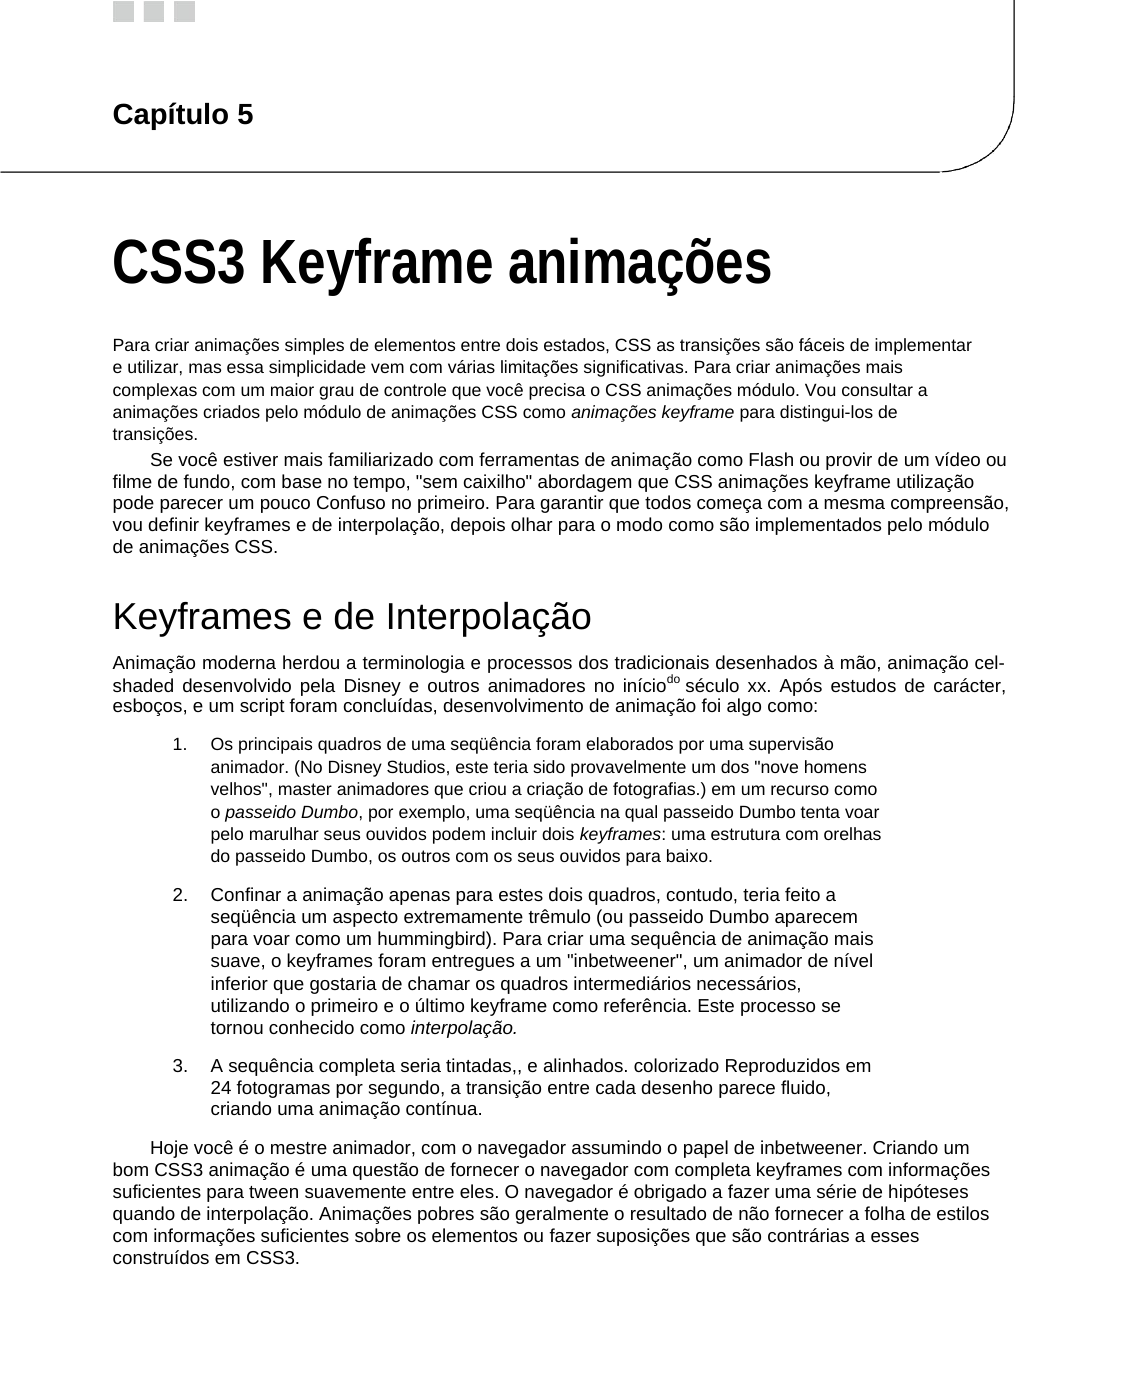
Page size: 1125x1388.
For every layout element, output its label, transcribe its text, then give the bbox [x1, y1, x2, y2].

text Keyframes e de Interpolação [112, 596, 1010, 638]
list A sequência completa seria tintadas,, e alinhados. colorizado Reproduzidos em 24 fotogramas por segundo, a transição entre cada desenho parece fluido, criando uma animação contínua. [172, 1056, 883, 1119]
picture [0, 0, 1017, 175]
text Capítulo 5 [112, 97, 1010, 131]
text Se você estiver mais familiarizado com ferramentas de animação como Flash ou provir de um vídeo ou filme de fundo, com base no tempo, "sem caixilho" abordagem que CSS animações keyframe utilização pode parecer um pouco Confuso no primeiro. Para garantir que todos começa com a mesma compreensão, vou definir keyframes e de interpolação, depois olhar para o modo como são implementados pelo módulo de animações CSS. [112, 449, 1010, 557]
text CSS3 Keyframe animações [112, 226, 1010, 297]
list Confinar a animação apenas para estes dois quadros, contudo, teria feito a seqüência um aspecto extremamente trêmulo (ou passeido Dumbo aparecem para voar como um hummingbird). Para criar uma sequência de animação mais suave, o keyframes foram entregues a um "inbetweener", um animador de nível inferior que gostaria de chamar os quadros intermediários necessários, utilizando o primeiro e o último keyframe como referência. Este processo se tornou conhecido como interpolação. [172, 883, 875, 1038]
text Animação moderna herdou a terminologia e processos dos tradicionais desenhados à mão, animação cel-shaded desenvolvido pela Disney e outros animadores no iníciodo século xx. Após estudos de carácter, esboços, e um script foram concluídas, desenvolvimento de animação foi algo como: [112, 653, 1006, 717]
list Os principais quadros de uma seqüência foram elaborados por uma supervisão animador. (No Disney Studios, este teria sido provavelmente um dos "nove homens velhos", master animadores que criou a criação de fotografias.) em um recurso como o passeido Dumbo, por exemplo, uma seqüência na qual passeido Dumbo tenta voar pelo marulhar seus ouvidos podem incluir dois keyframes: uma estrutura com orelhas do passeido Dumbo, os outros com os seus ouvidos para baixo. [172, 734, 892, 867]
text Para criar animações simples de elementos entre dois estados, CSS as transições são fáceis de implementar e utilizar, mas essa simplicidade vem com várias limitações significativas. Para criar animações mais complexas com um maior grau de controle que você precisa o CSS animações módulo. Vou consultar a animações criados pelo módulo de animações CSS como animações keyframe para distingui-los de transições. [112, 335, 979, 444]
text Hoje você é o mestre animador, com o navegador assumindo o papel de inbetweener. Criando um bom CSS3 animação é uma questão de fornecer o navegador com completa keyframes com informações suficientes para tween suavemente entre eles. O navegador é obrigado a fazer uma série de hipóteses quando de interpolação. Animações pobres são geralmente o resultado de não fornecer a folha de estilos com informações suficientes sobre os elementos ou fazer suposições que são contrárias a esses construídos em CSS3. [112, 1137, 994, 1268]
